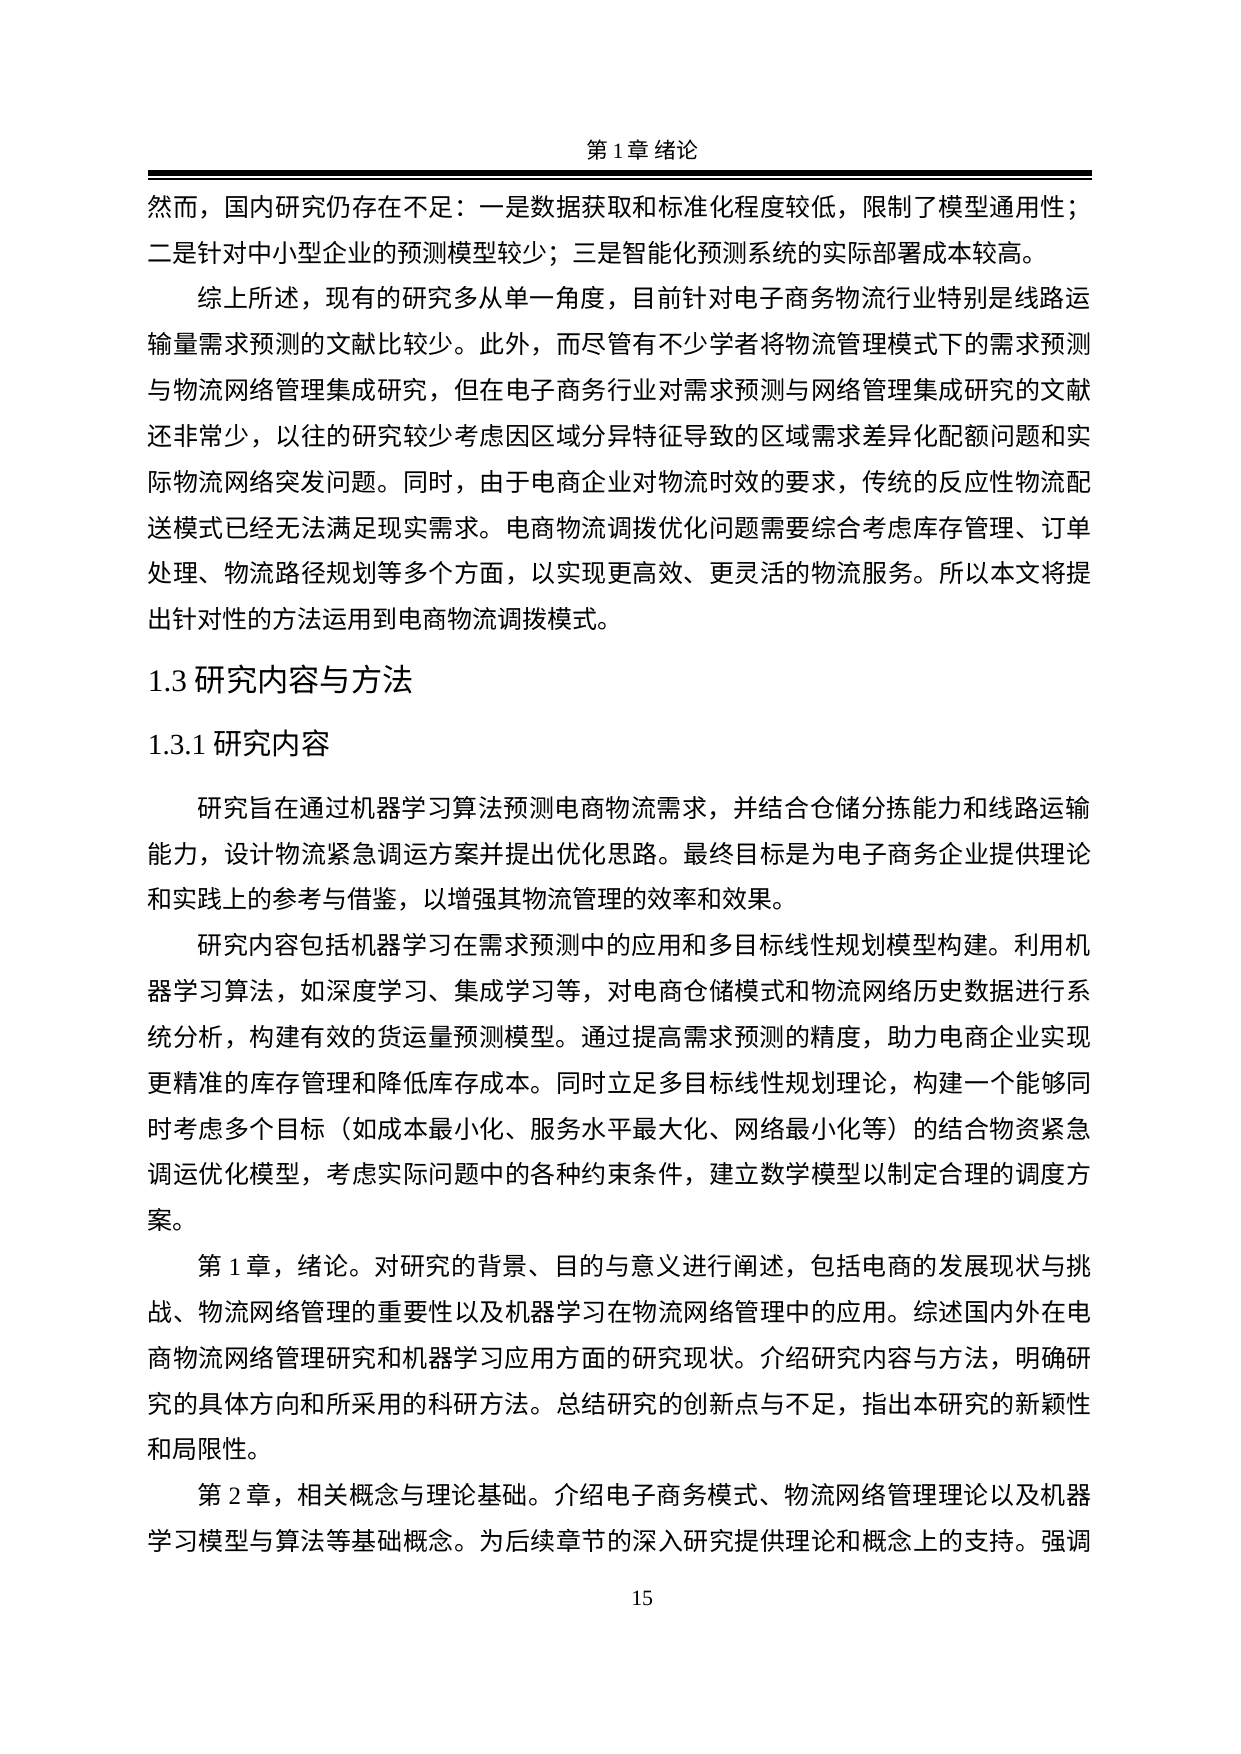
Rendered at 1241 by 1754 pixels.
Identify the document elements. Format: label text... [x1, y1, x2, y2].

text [148, 180, 1092, 271]
text 1.3 研究内容与方法 [148, 655, 1092, 701]
text 研究内容包括机器学习在需求预测中的应用和多目标线性规划模型构建。利用机器学习算法，如深度学习、集成学习等，对电商仓储模式和物流网络历史数据进行系统分析，构建有效的货运量预测模型。通过提高需求预测的精度，助力电商企业实现更精准的库存管理和降低库存成本。同时立足多目标线性规划理论，构建一个能够同时考虑多个目标（如成本最小化、服务水平最大化、网络最小化等）的结合物资紧急调运优化模型，考虑实际问题中的各种约束条件，建立数学模型以制定合理的调度方案。 [148, 918, 1092, 1239]
text 综上所述，现有的研究多从单一角度，目前针对电子商务物流行业特别是线路运输量需求预测的文献比较少。此外，而尽管有不少学者将物流管理模式下的需求预测与物流网络管理集成研究，但在电子商务行业对需求预测与网络管理集成研究的文献还非常少，以往的研究较少考虑因区域分异特征导致的区域需求差异化配额问题和实际物流网络突发问题。同时，由于电商企业对物流时效的要求，传统的反应性物流配送模式已经无法满足现实需求。电商物流调拨优化问题需要综合考虑库存管理、订单处理、物流路径规划等多个方面，以实现更高效、更灵活的物流服务。所以本文将提出针对性的方法运用到电商物流调拨模式。 [148, 271, 1092, 638]
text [148, 1468, 1092, 1560]
text 研究旨在通过机器学习算法预测电商物流需求，并结合仓储分拣能力和线路运输能力，设计物流紧急调运方案并提出优化思路。最终目标是为电子商务企业提供理论和实践上的参考与借鉴，以增强其物流管理的效率和效果。 [148, 781, 1092, 918]
text 第1章，绪论。对研究的背景、目的与意义进行阐述，包括电商的发展现状与挑战、物流网络管理的重要性以及机器学习在物流网络管理中的应用。综述国内外在电商物流网络管理研究和机器学习应用方面的研究现状。介绍研究内容与方法，明确研究的具体方向和所采用的科研方法。总结研究的创新点与不足，指出本研究的新颖性和局限性。 [148, 1239, 1092, 1468]
text 1.3.1 研究内容 [148, 718, 1092, 763]
